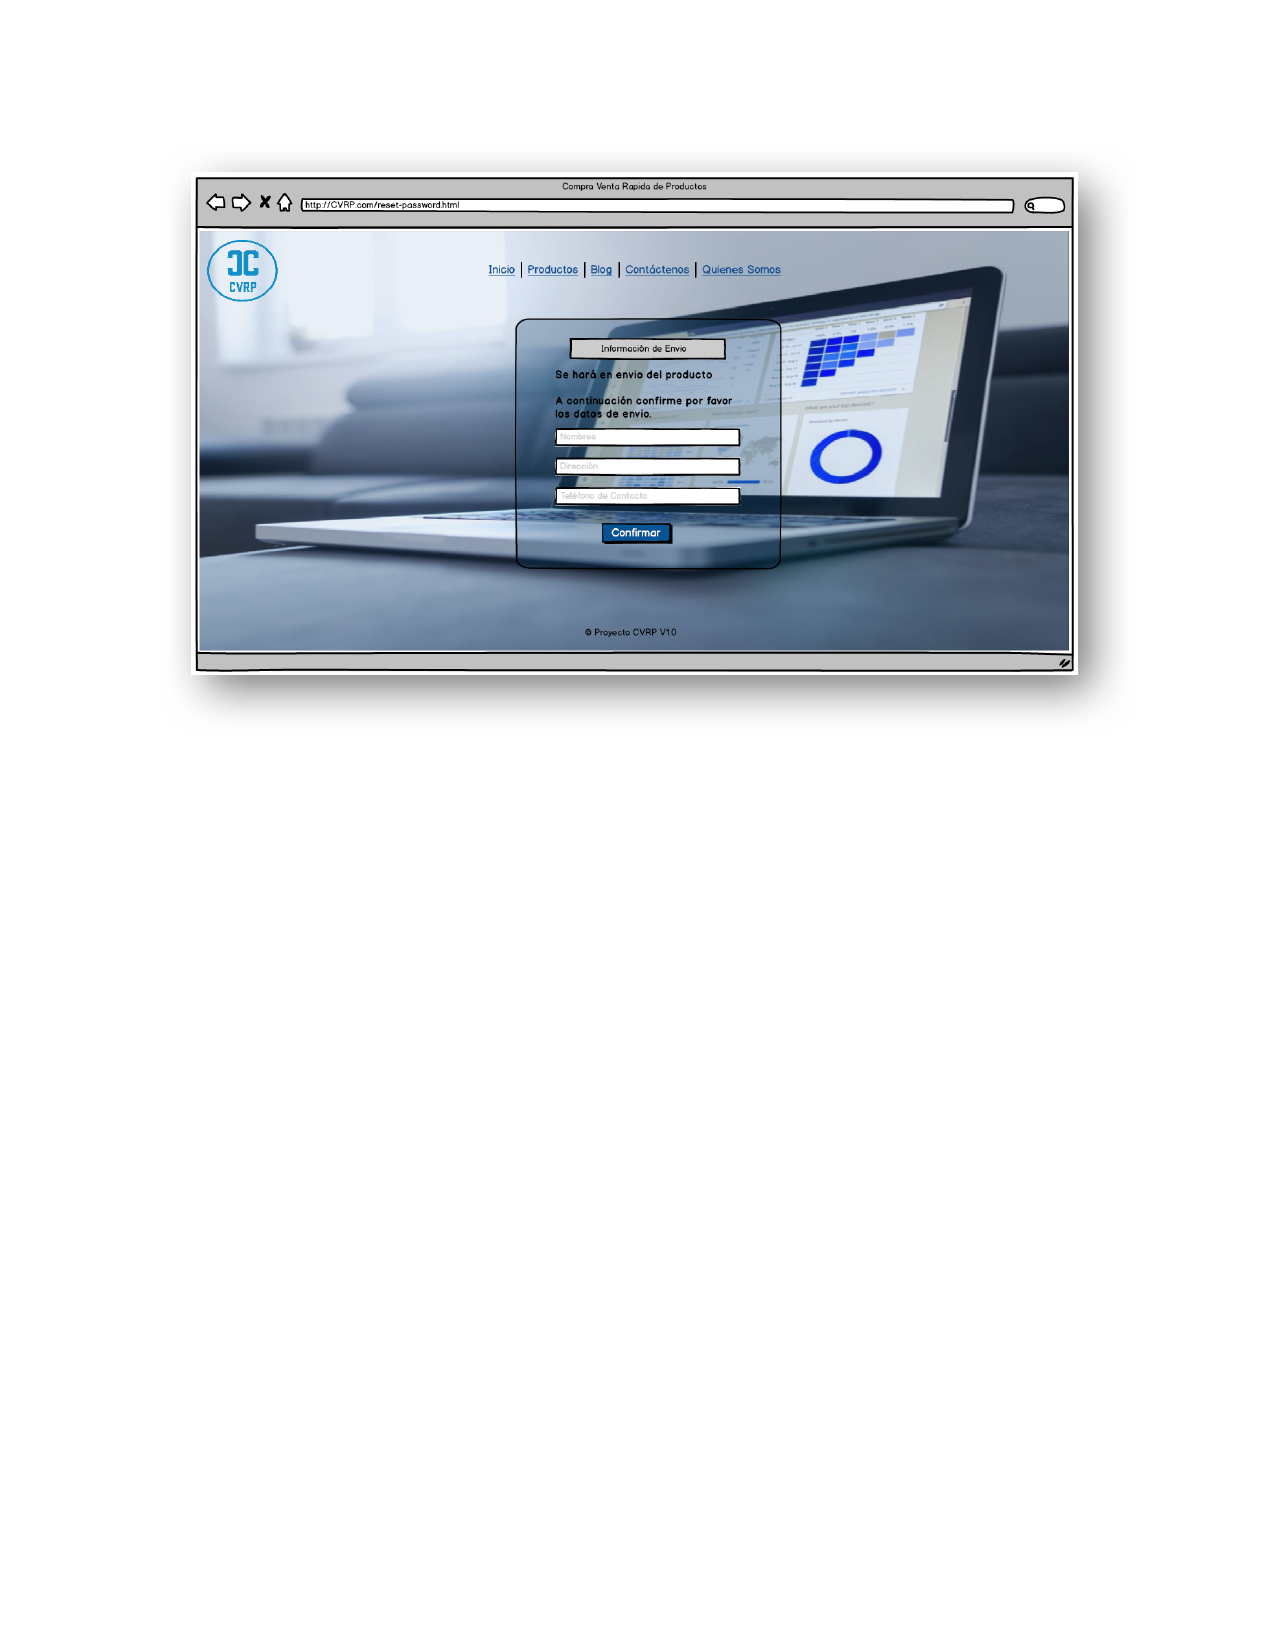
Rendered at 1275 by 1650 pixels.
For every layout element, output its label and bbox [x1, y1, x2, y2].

picture [191, 172, 1078, 675]
